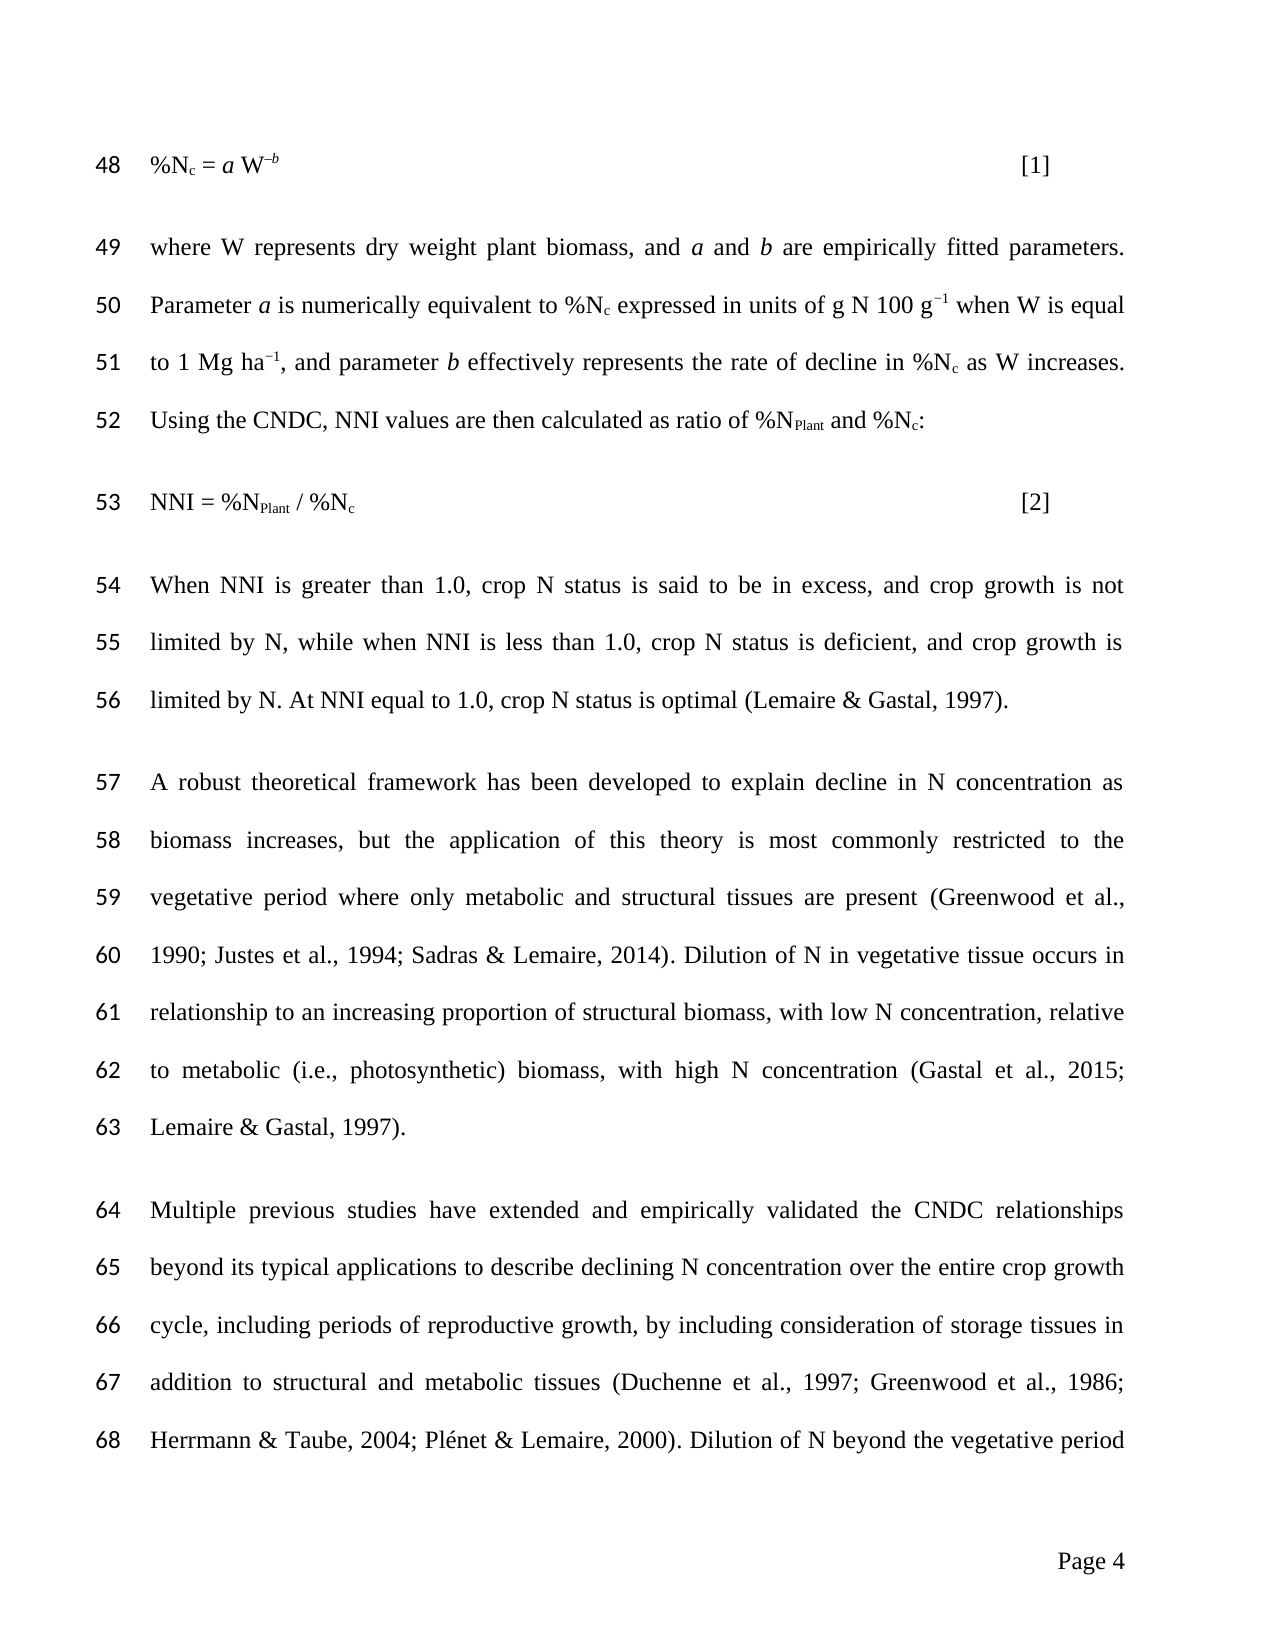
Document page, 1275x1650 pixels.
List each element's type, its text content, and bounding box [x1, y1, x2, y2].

text %Nc = a W–b [1] [150, 150, 1125, 179]
text When NNI is greater than 1.0, crop N status is said to be in excess, and crop growth is not limited by N, while when NNI is less than 1.0, crop N status is deficient, and crop growth is limited by N. At NNI equal to 1.0, crop N status is optimal (Lemaire & Gastal, 1997). [150, 570, 1125, 714]
text A robust theoretical framework has been developed to explain decline in N concentration as biomass increases, but the application of this theory is most commonly restricted to the vegetative period where only metabolic and structural tissues are present (Greenwood et al., 1990; Justes et al., 1994; Sadras & Lemaire, 2014). Dilution of N in vegetative tissue occurs in relationship to an increasing proportion of structural biomass, with low N concentration, relative to metabolic (i.e., photosynthetic) biomass, with high N concentration (Gastal et al., 2015; Lemaire & Gastal, 1997). [150, 767, 1125, 1141]
text NNI = %NPlant / %Nc [2] [150, 487, 1125, 516]
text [150, 1195, 1125, 1454]
text where W represents dry weight plant biomass, and a and b are empirically fitted parameters. Parameter a is numerically equivalent to %Nc expressed in units of g N 100 g−1 when W is equal to 1 Mg ha−1, and parameter b effectively represents the rate of decline in %Nc as W increases. Using the CNDC, NNI values are then calculated as ratio of %NPlant and %Nc: [150, 232, 1125, 434]
